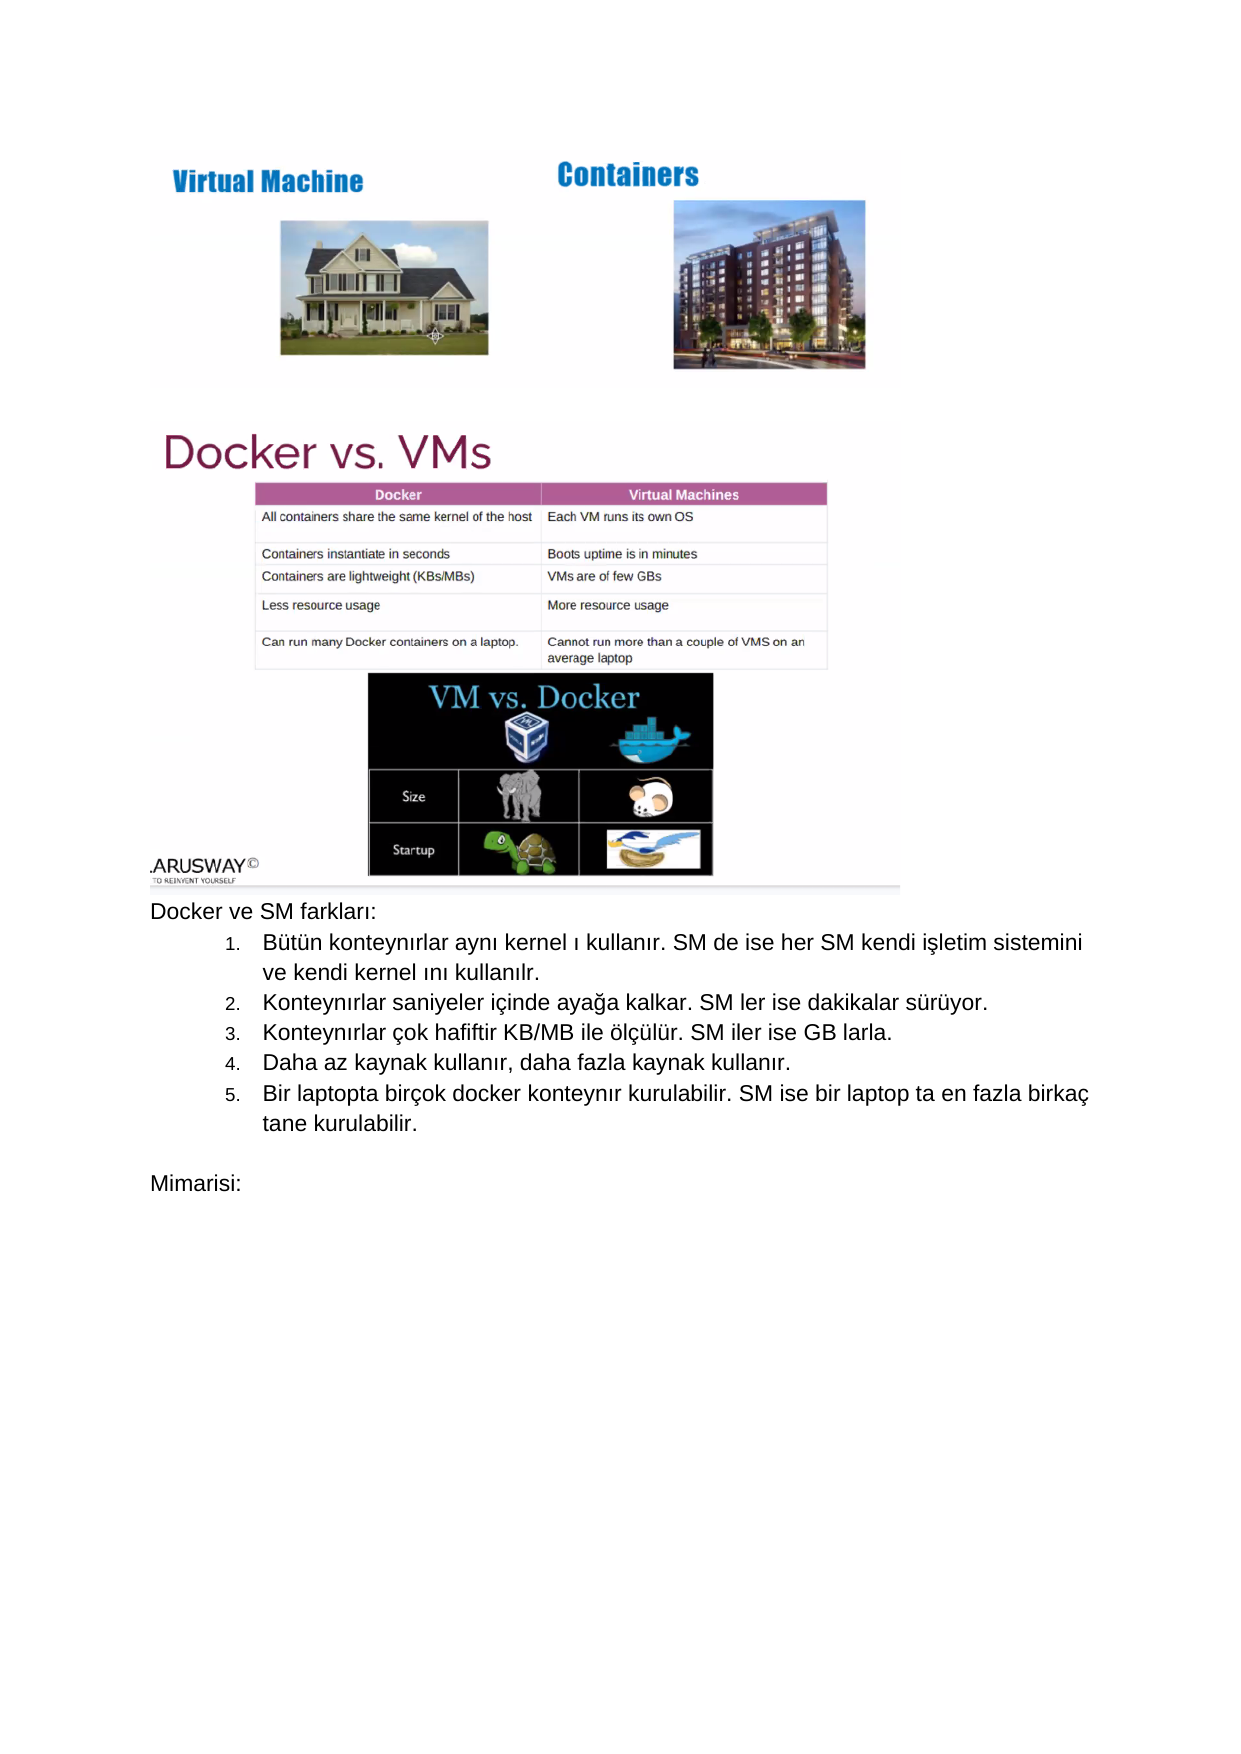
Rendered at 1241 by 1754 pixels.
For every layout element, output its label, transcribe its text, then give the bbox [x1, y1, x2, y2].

list Konteynırlar çok hafiftir KB/MB ile ölçülür. SM iler ise GB larla. [225, 1019, 1090, 1046]
list Konteynırlar saniyeler içinde ayağa kalkar. SM ler ise dakikalar sürüyor. [225, 989, 1090, 1015]
list Bütün konteynırlar aynı kernel ı kullanır. SM de ise her SM kendi işletim sistemini ve kendi kernel ını kullanılr. [225, 928, 1090, 985]
text Mimarisi: [150, 1170, 1090, 1197]
list Daha az kaynak kullanır, daha fazla kaynak kullanır. [225, 1049, 1090, 1076]
picture [150, 421, 901, 895]
picture [150, 150, 901, 388]
list Bir laptopta birçok docker konteynır kurulabilir. SM ise bir laptop ta en fazla birkaç tane kurulabilir. [225, 1079, 1090, 1136]
text Docker ve SM farkları: [150, 898, 1090, 925]
